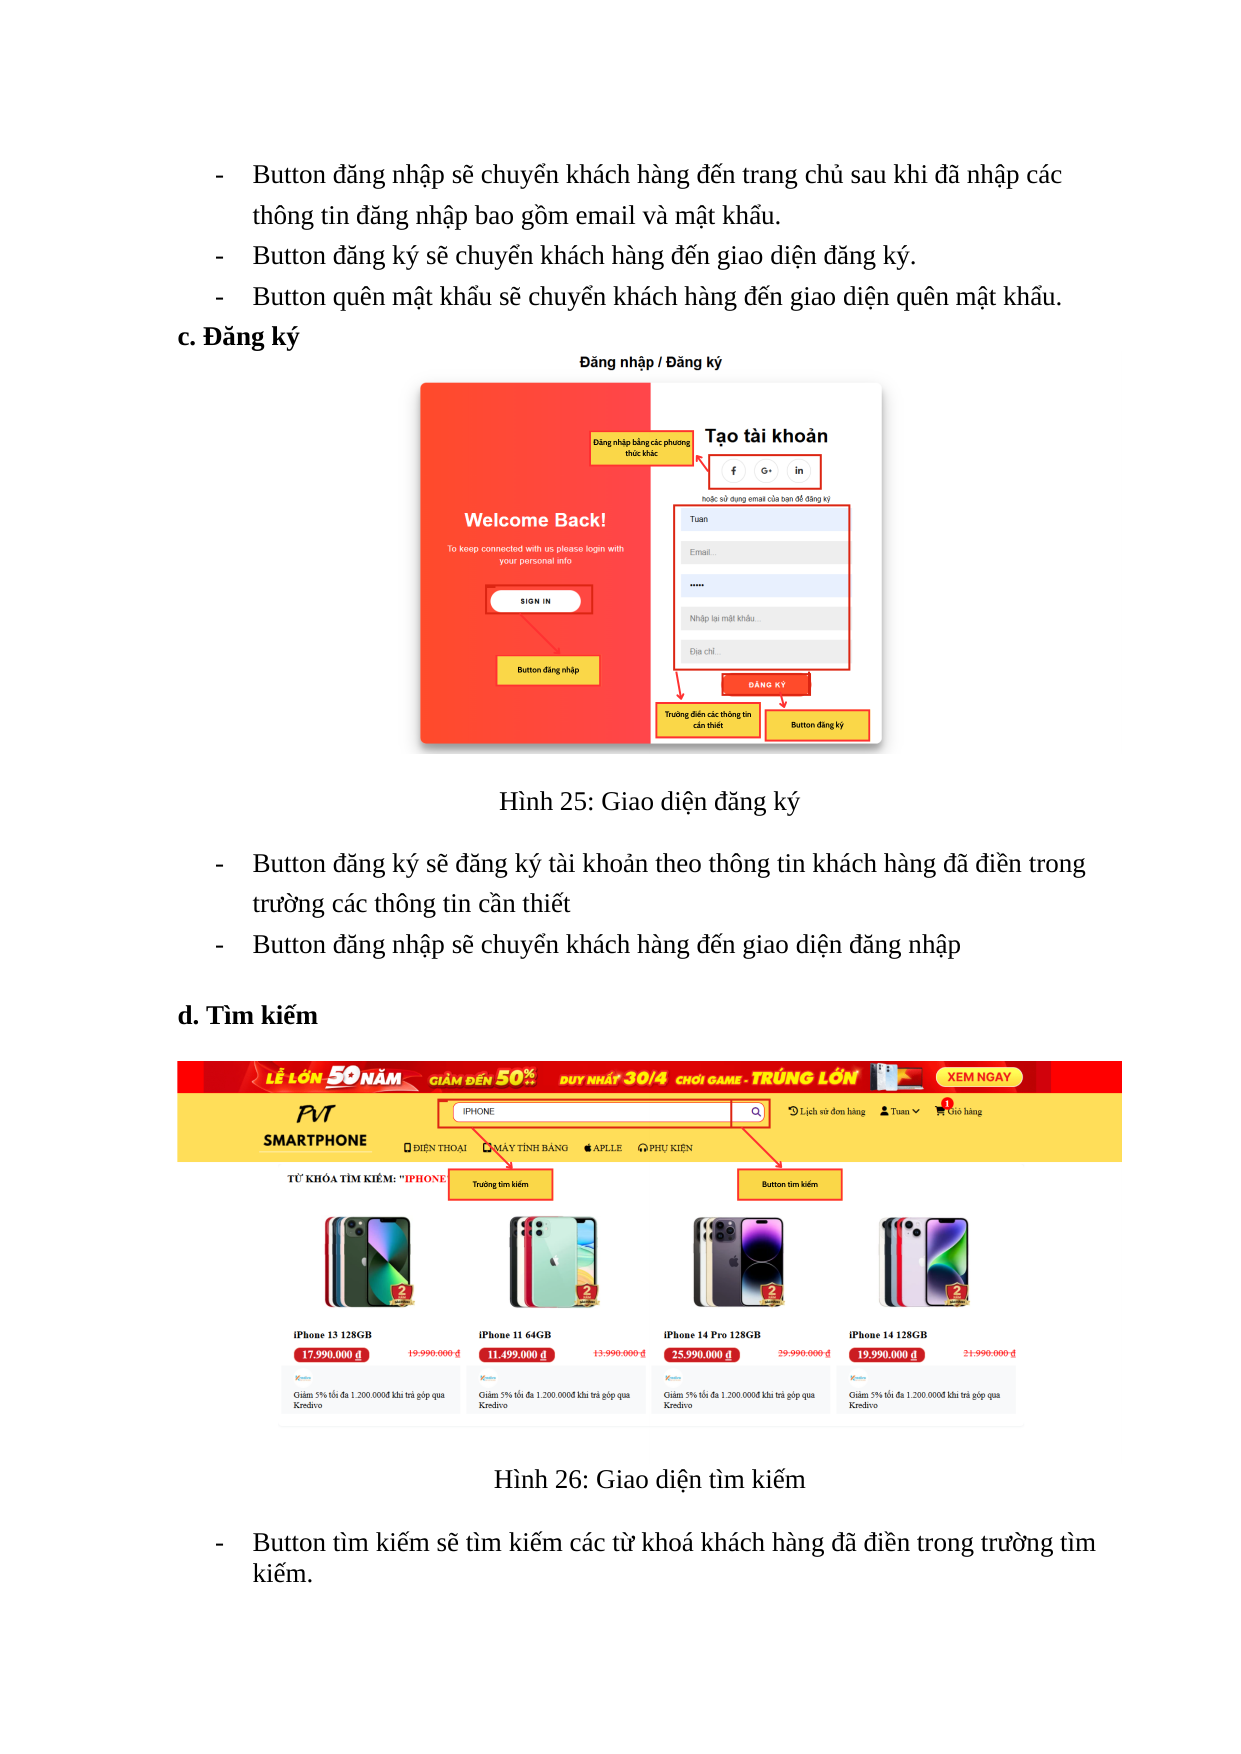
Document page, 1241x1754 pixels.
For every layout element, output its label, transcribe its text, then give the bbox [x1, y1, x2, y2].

text d. Tìm kiếm [177, 999, 1122, 1030]
list Button đăng ký sẽ đăng ký tài khoản theo thông tin khách hàng đã điền trong trường các thông tin cần thiết [215, 847, 1122, 918]
text Hình 26: Giao diện tìm kiếm [177, 1464, 1122, 1495]
list Button đăng nhập sẽ chuyển khách hàng đến giao diện đăng nhập [215, 928, 1122, 959]
list Button đăng ký sẽ chuyển khách hàng đến giao diện đăng ký. [215, 239, 1122, 271]
picture [177, 1061, 1122, 1464]
picture [177, 351, 1122, 754]
list Button đăng nhập sẽ chuyển khách hàng đến trang chủ sau khi đã nhập các thông tin đăng nhập bao gồm email và mật khẩu. [215, 158, 1122, 230]
text Hình 25: Giao diện đăng ký [177, 784, 1122, 816]
list Button quên mật khẩu sẽ chuyển khách hàng đến giao diện quên mật khẩu. [215, 280, 1122, 311]
list Button tìm kiếm sẽ tìm kiếm các từ khoá khách hàng đã điền trong trường tìm kiếm. [215, 1526, 1122, 1588]
text c. Đăng ký [177, 320, 1122, 351]
